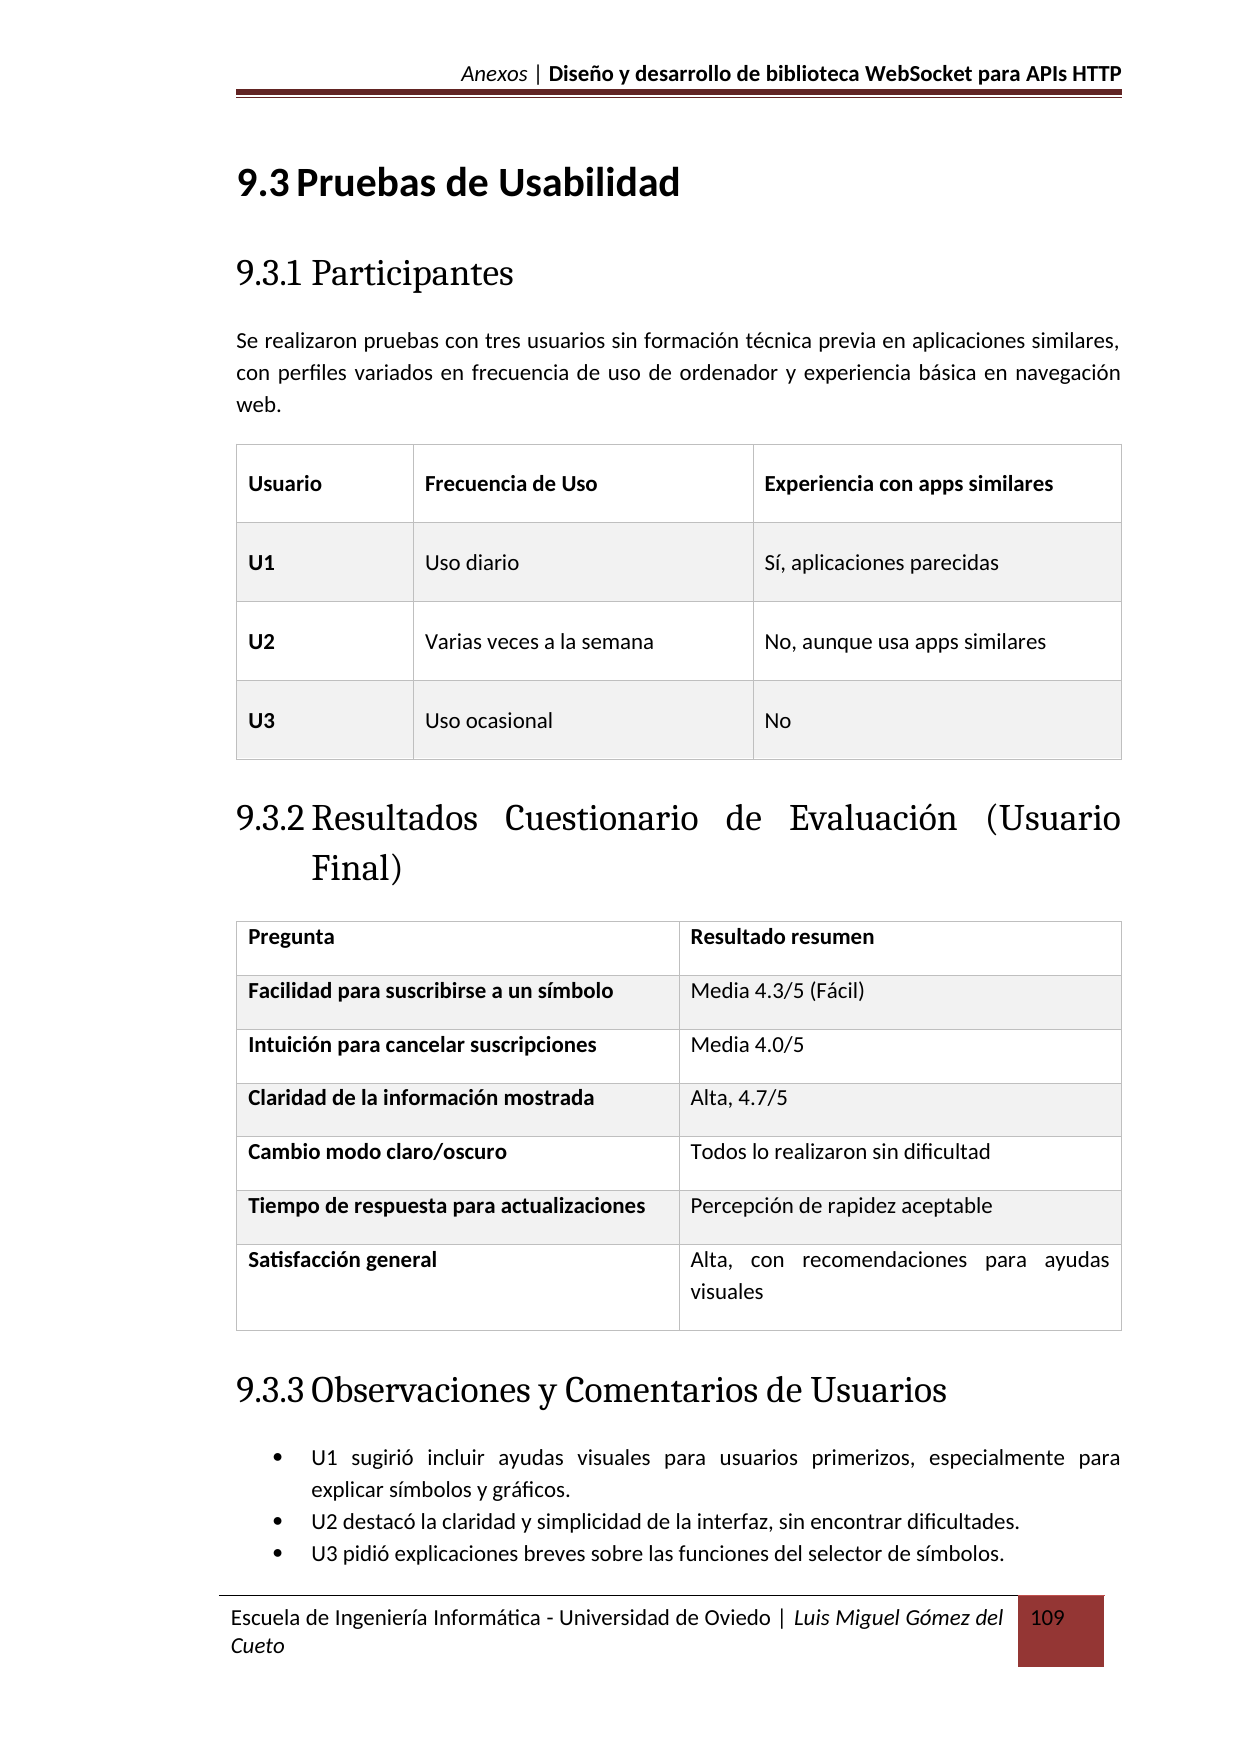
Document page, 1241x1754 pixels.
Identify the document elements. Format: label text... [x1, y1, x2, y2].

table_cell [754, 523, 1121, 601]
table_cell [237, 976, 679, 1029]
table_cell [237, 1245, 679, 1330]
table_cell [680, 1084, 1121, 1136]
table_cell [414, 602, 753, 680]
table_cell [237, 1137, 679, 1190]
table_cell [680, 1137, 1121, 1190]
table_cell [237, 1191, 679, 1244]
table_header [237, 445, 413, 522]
subtitle Pruebas de Usabilidad [236, 156, 1122, 206]
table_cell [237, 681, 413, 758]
list U1 sugirió incluir ayudas visuales para usuarios primerizos, especialmente para explicar símbolos y gráficos. [274, 1443, 1122, 1503]
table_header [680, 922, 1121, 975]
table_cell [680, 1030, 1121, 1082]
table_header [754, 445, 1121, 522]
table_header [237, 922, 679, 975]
subtitle Participantes [236, 252, 1122, 295]
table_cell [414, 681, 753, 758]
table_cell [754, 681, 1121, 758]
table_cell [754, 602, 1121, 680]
text Se realizaron pruebas con tres usuarios sin formación técnica previa en aplicaciones similares, con perfiles variados en frecuencia de uso de ordenador y experiencia básica en navegación web. [236, 326, 1122, 418]
subtitle Resultados Cuestionario de Evaluación (Usuario Final) [236, 797, 1122, 890]
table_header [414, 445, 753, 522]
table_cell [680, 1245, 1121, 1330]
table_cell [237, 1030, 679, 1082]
list U3 pidió explicaciones breves sobre las funciones del selector de símbolos. [274, 1539, 1122, 1567]
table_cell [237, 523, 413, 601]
list U2 destacó la claridad y simplicidad de la interfaz, sin encontrar dificultades. [274, 1507, 1122, 1535]
subtitle Observaciones y Comentarios de Usuarios [236, 1368, 1122, 1411]
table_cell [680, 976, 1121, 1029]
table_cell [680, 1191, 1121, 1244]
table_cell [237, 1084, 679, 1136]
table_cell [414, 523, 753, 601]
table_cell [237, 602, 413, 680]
